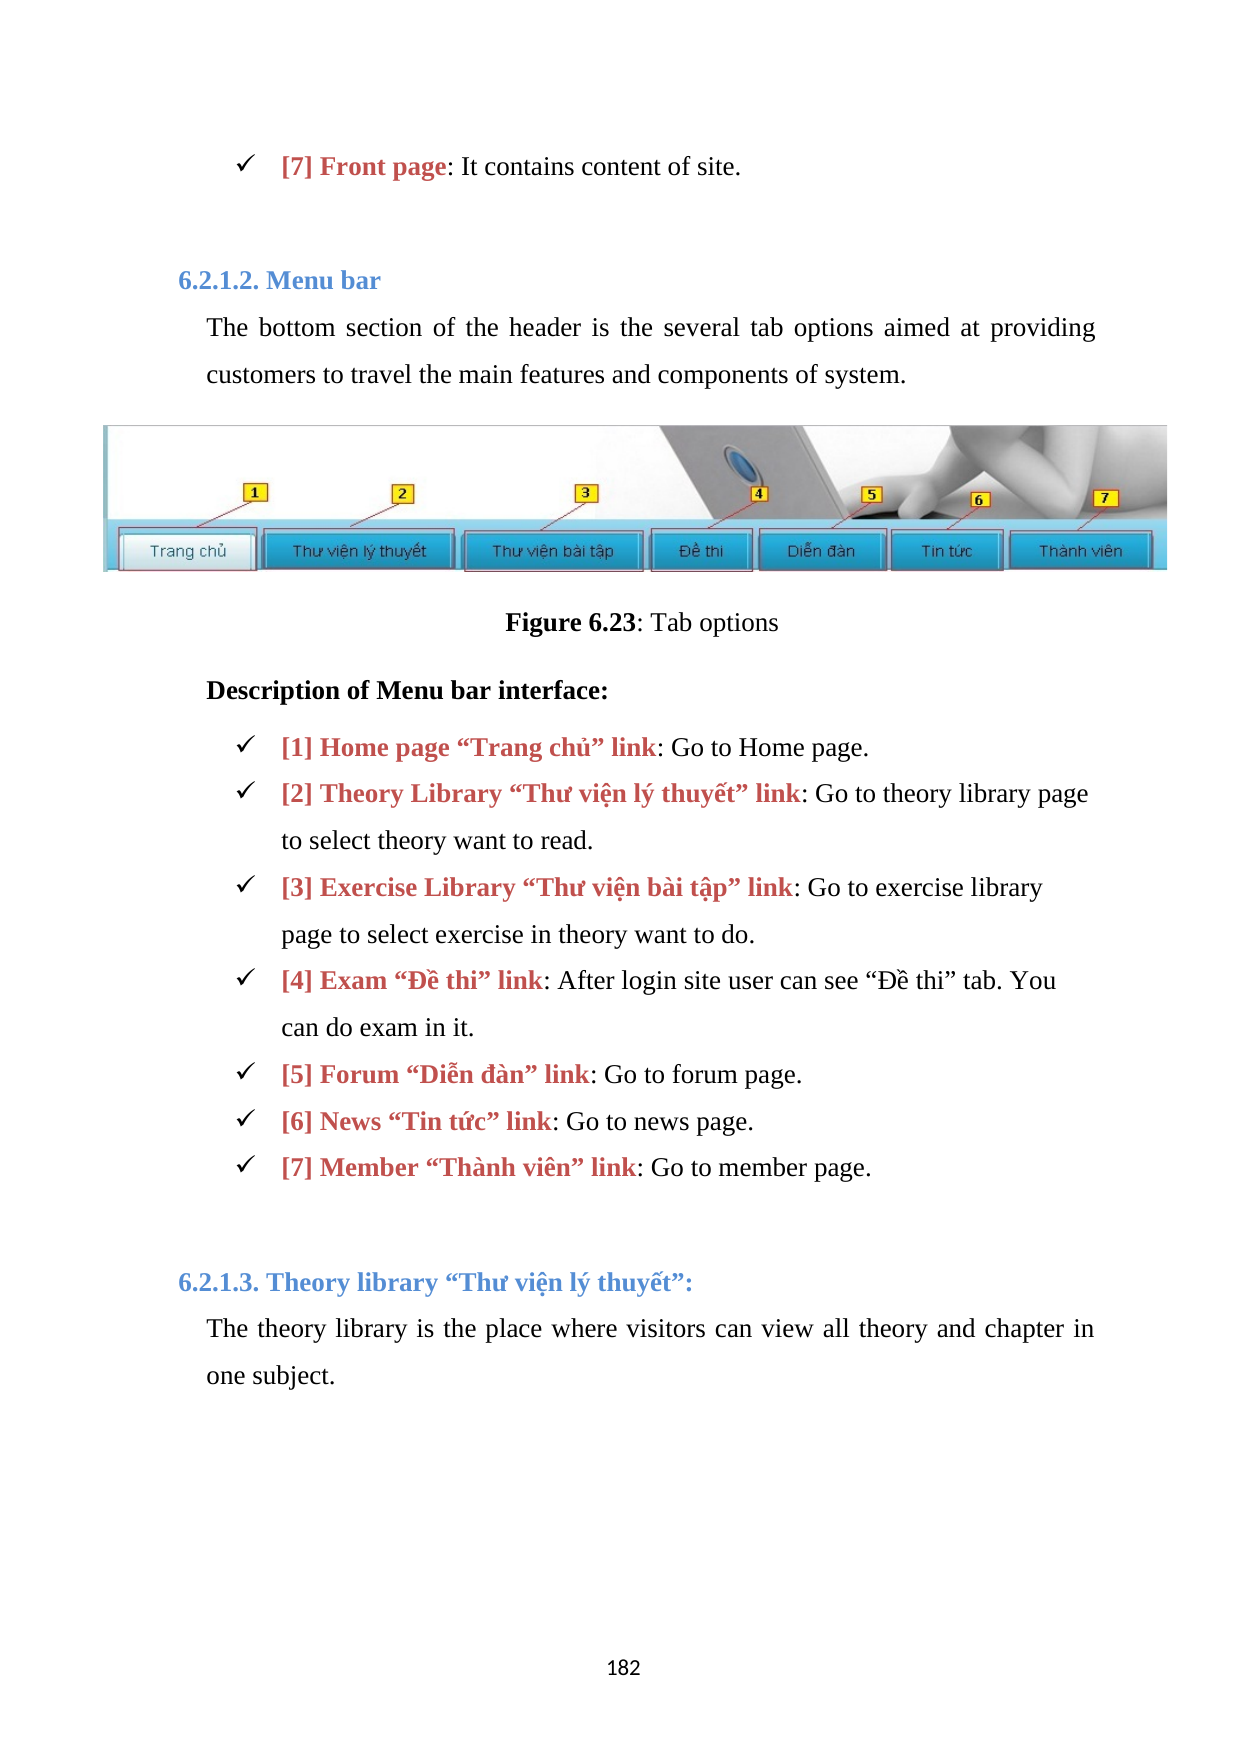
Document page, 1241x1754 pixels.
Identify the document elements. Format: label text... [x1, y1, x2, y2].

text Description of Menu bar interface: [206, 674, 1097, 705]
text The bottom section of the header is the several tab options aimed at providing customers to travel the main features and components of system. [206, 311, 1097, 389]
subtitle 6.2.1.3. Theory library “Thư viện lý thuyết”: [178, 1266, 1097, 1297]
list [4] Exam “Đề thi” link: After login site user can see “Đề thi” tab. You can do exam in it. [234, 964, 1097, 1042]
list [3] Exercise Library “Thư viện bài tập” link: Go to exercise library page to select exercise in theory want to do. [234, 871, 1097, 949]
list [1] Home page “Trang chủ” link: Go to Home page. [234, 731, 1097, 762]
list [6] News “Tin tức” link: Go to news page. [234, 1105, 1097, 1136]
text Figure 6.23: Tab options [187, 607, 1097, 638]
subtitle 6.2.1.2. Menu bar [178, 264, 1097, 296]
text The theory library is the place where visitors can view all theory and chapter in one subject. [206, 1313, 1097, 1390]
list [5] Forum “Diễn đàn” link: Go to forum page. [234, 1058, 1097, 1089]
list [7] Front page: It contains content of site. [234, 150, 1097, 181]
list [7] Member “Thành viên” link: Go to member page. [234, 1152, 1097, 1183]
list [2] Theory Library “Thư viện lý thuyết” link: Go to theory library page to select theory want to read. [234, 777, 1097, 855]
picture [103, 425, 1168, 572]
